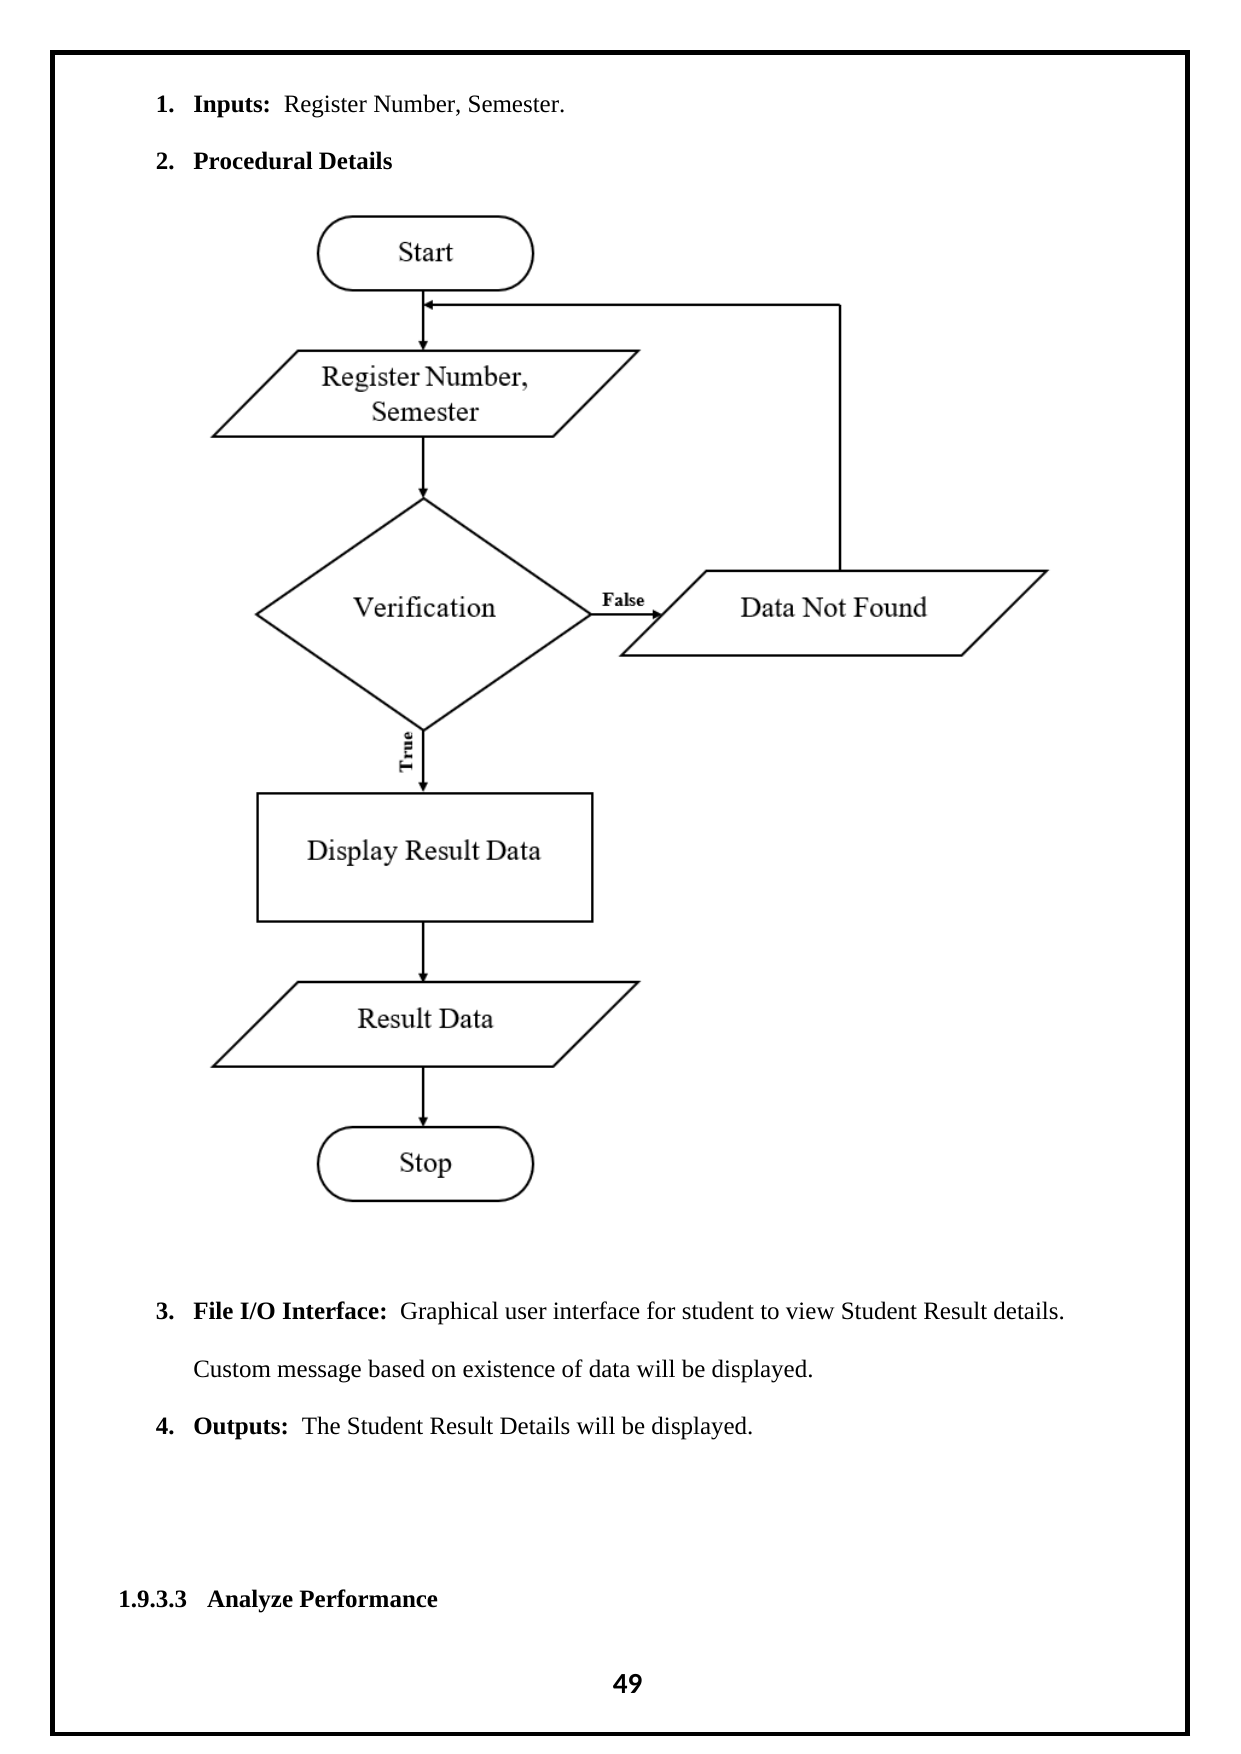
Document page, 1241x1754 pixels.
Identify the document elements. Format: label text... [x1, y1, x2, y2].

list File I/O Interface: Graphical user interface for student to view Student Result details. Custom message based on existence of data will be displayed. [156, 1296, 1137, 1382]
picture [200, 200, 1054, 1221]
list Procedural Details [156, 146, 1137, 175]
list Inputs: Register Number, Semester. [156, 89, 1137, 117]
list Outputs: The Student Result Details will be displayed. [156, 1411, 1137, 1440]
list Analyze Performance [118, 1584, 1137, 1612]
